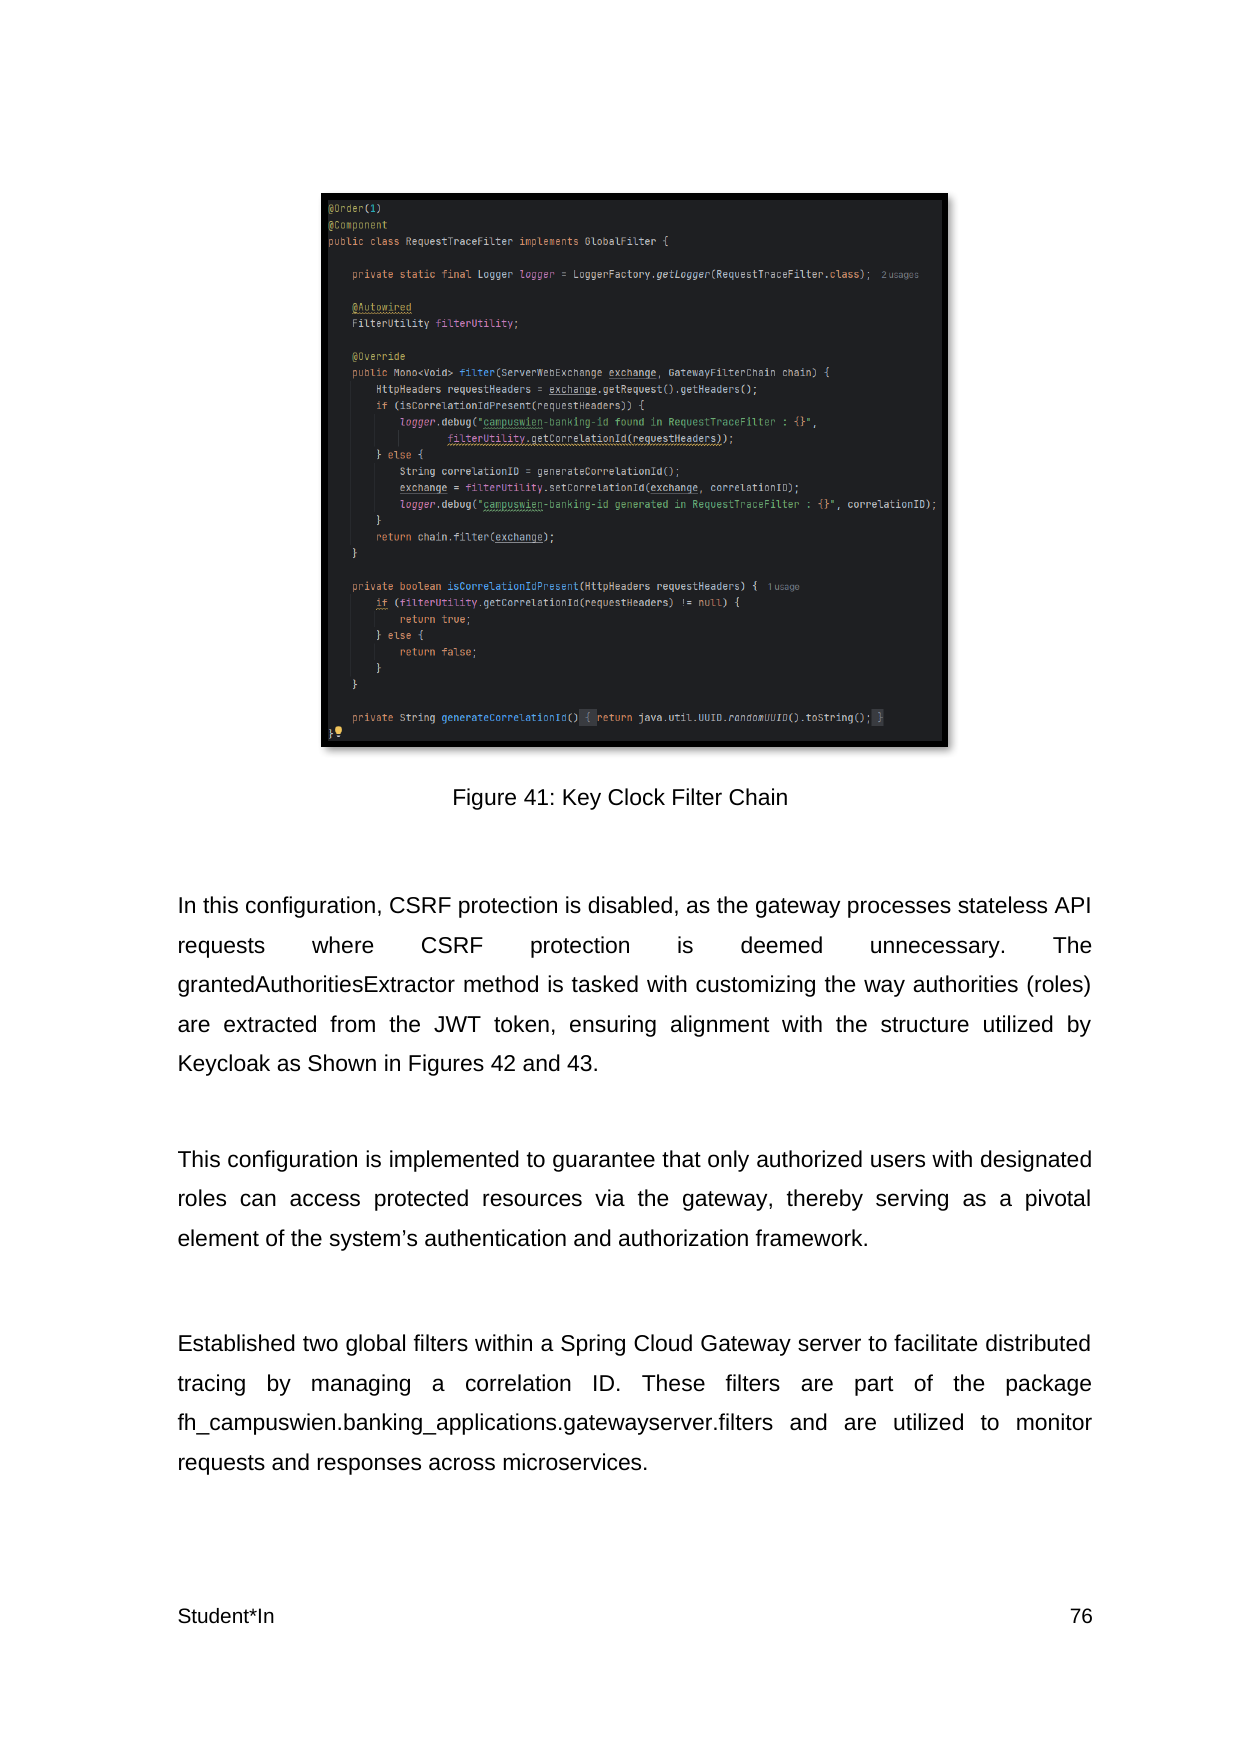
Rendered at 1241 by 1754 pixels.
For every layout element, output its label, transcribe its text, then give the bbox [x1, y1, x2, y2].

picture [328, 200, 942, 741]
text In this configuration, CSRF protection is disabled, as the gateway processes stateless API requests where CSRF protection is deemed unnecessary. The grantedAuthoritiesExtractor method is tasked with customizing the way authorities (roles) are extracted from the JWT token, ensuring alignment with the structure utilized by Keycloak as Shown in Figures 42 and 43. [177, 892, 1092, 1077]
text Established two global filters within a Spring Cloud Gateway server to facilitate distributed tracing by managing a correlation ID. These filters are part of the package fh_campuswien.banking_applications.gatewayserver.filters and are utilized to monitor requests and responses across microservices. [177, 1330, 1092, 1475]
text This configuration is implemented to guarantee that only authorized users with designated roles can access protected resources via the gateway, thereby serving as a pivotal element of the system’s authentication and authorization framework. [177, 1146, 1092, 1251]
